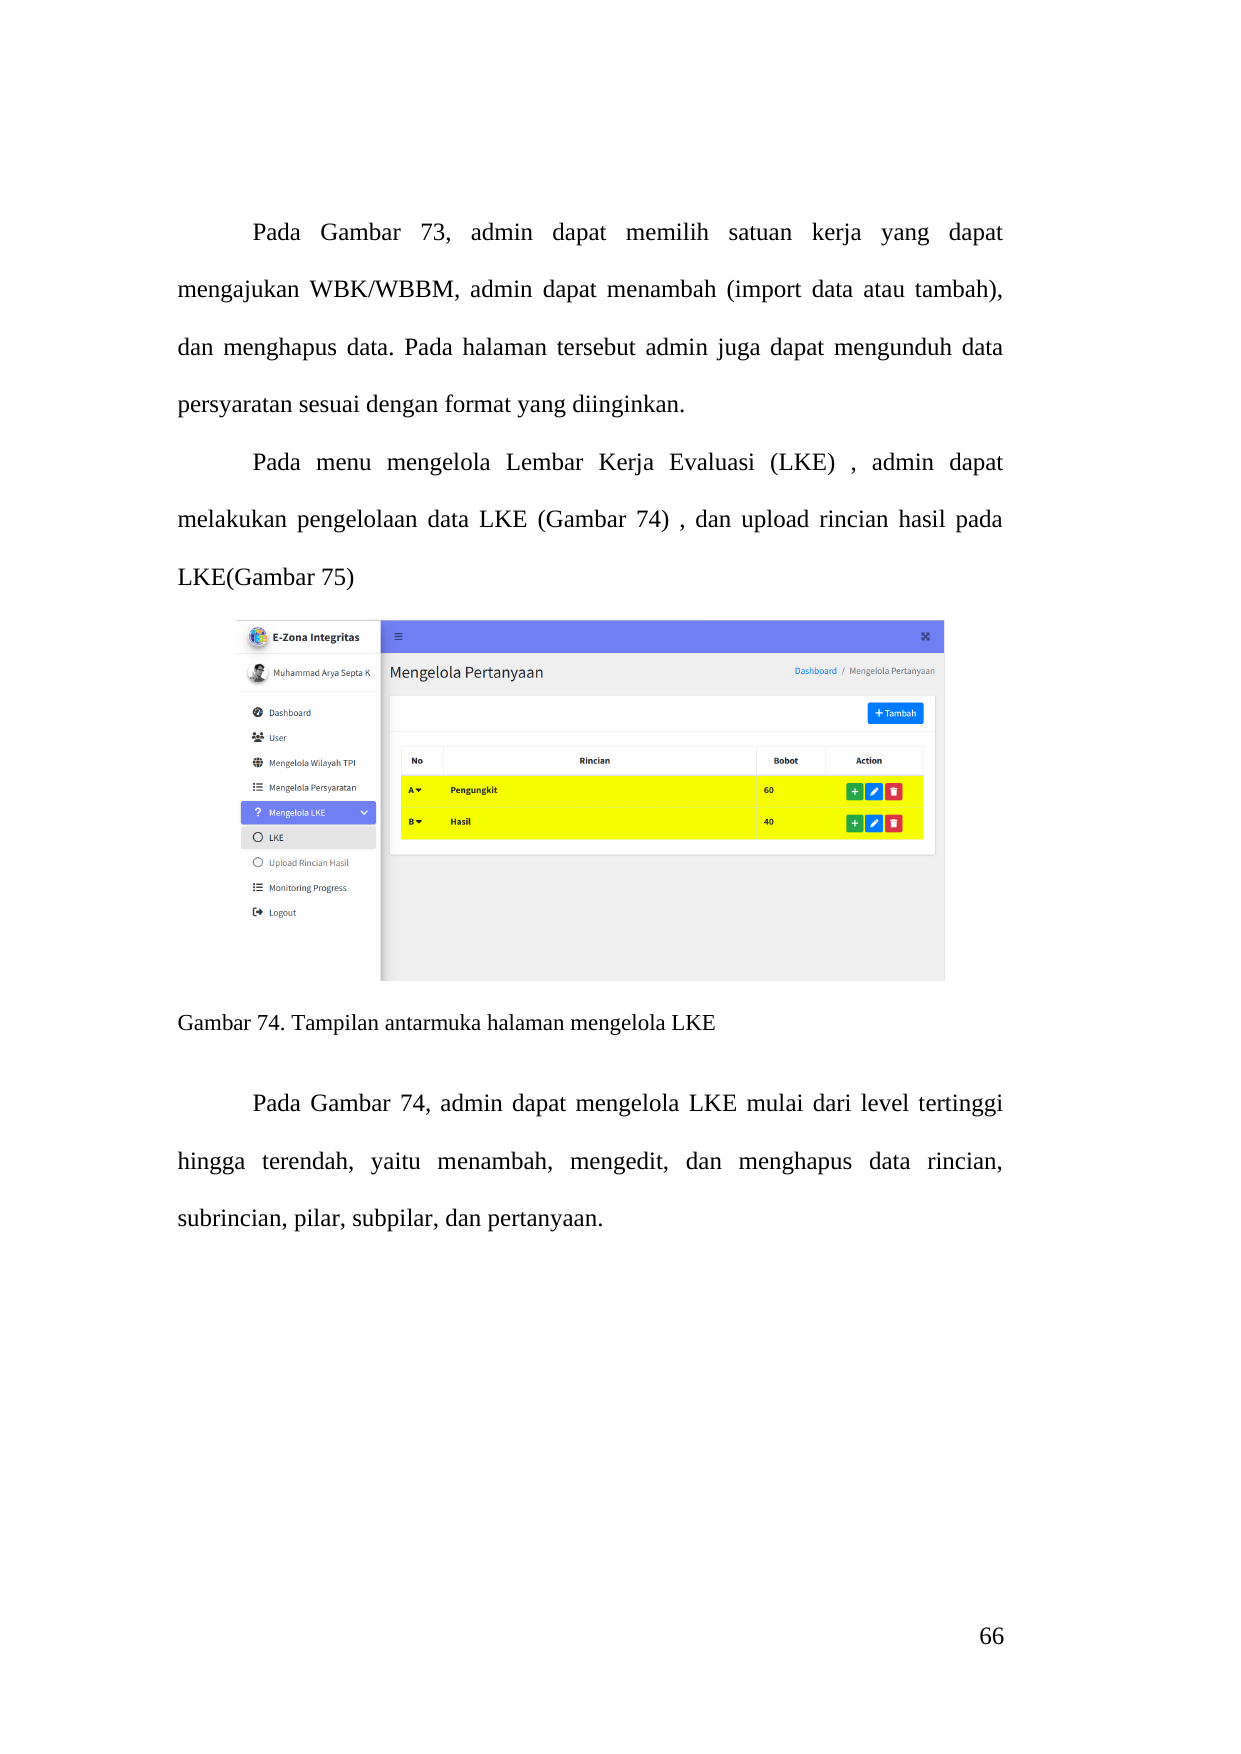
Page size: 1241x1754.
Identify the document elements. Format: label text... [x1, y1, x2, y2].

text Pada Gambar 73, admin dapat memilih satuan kerja yang dapat mengajukan WBK/WBBM, admin dapat menambah (import data atau tambah), dan menghapus data. Pada halaman tersebut admin juga dapat mengunduh data persyaratan sesuai dengan format yang diinginkan. [177, 217, 1004, 418]
text Gambar 74. Tampilan antarmuka halaman mengelola LKE [177, 1009, 1004, 1036]
picture [236, 619, 945, 981]
text Pada Gambar 74, admin dapat mengelola LKE mulai dari level tertinggi hingga terendah, yaitu menambah, mengedit, dan menghapus data rincian, subrincian, pilar, subpilar, dan pertanyaan. [177, 1088, 1004, 1232]
text Pada menu mengelola Lembar Kerja Evaluasi (LKE) , admin dapat melakukan pengelolaan data LKE (Gambar 74) , dan upload rincian hasil pada LKE(Gambar 75) [177, 447, 1004, 590]
